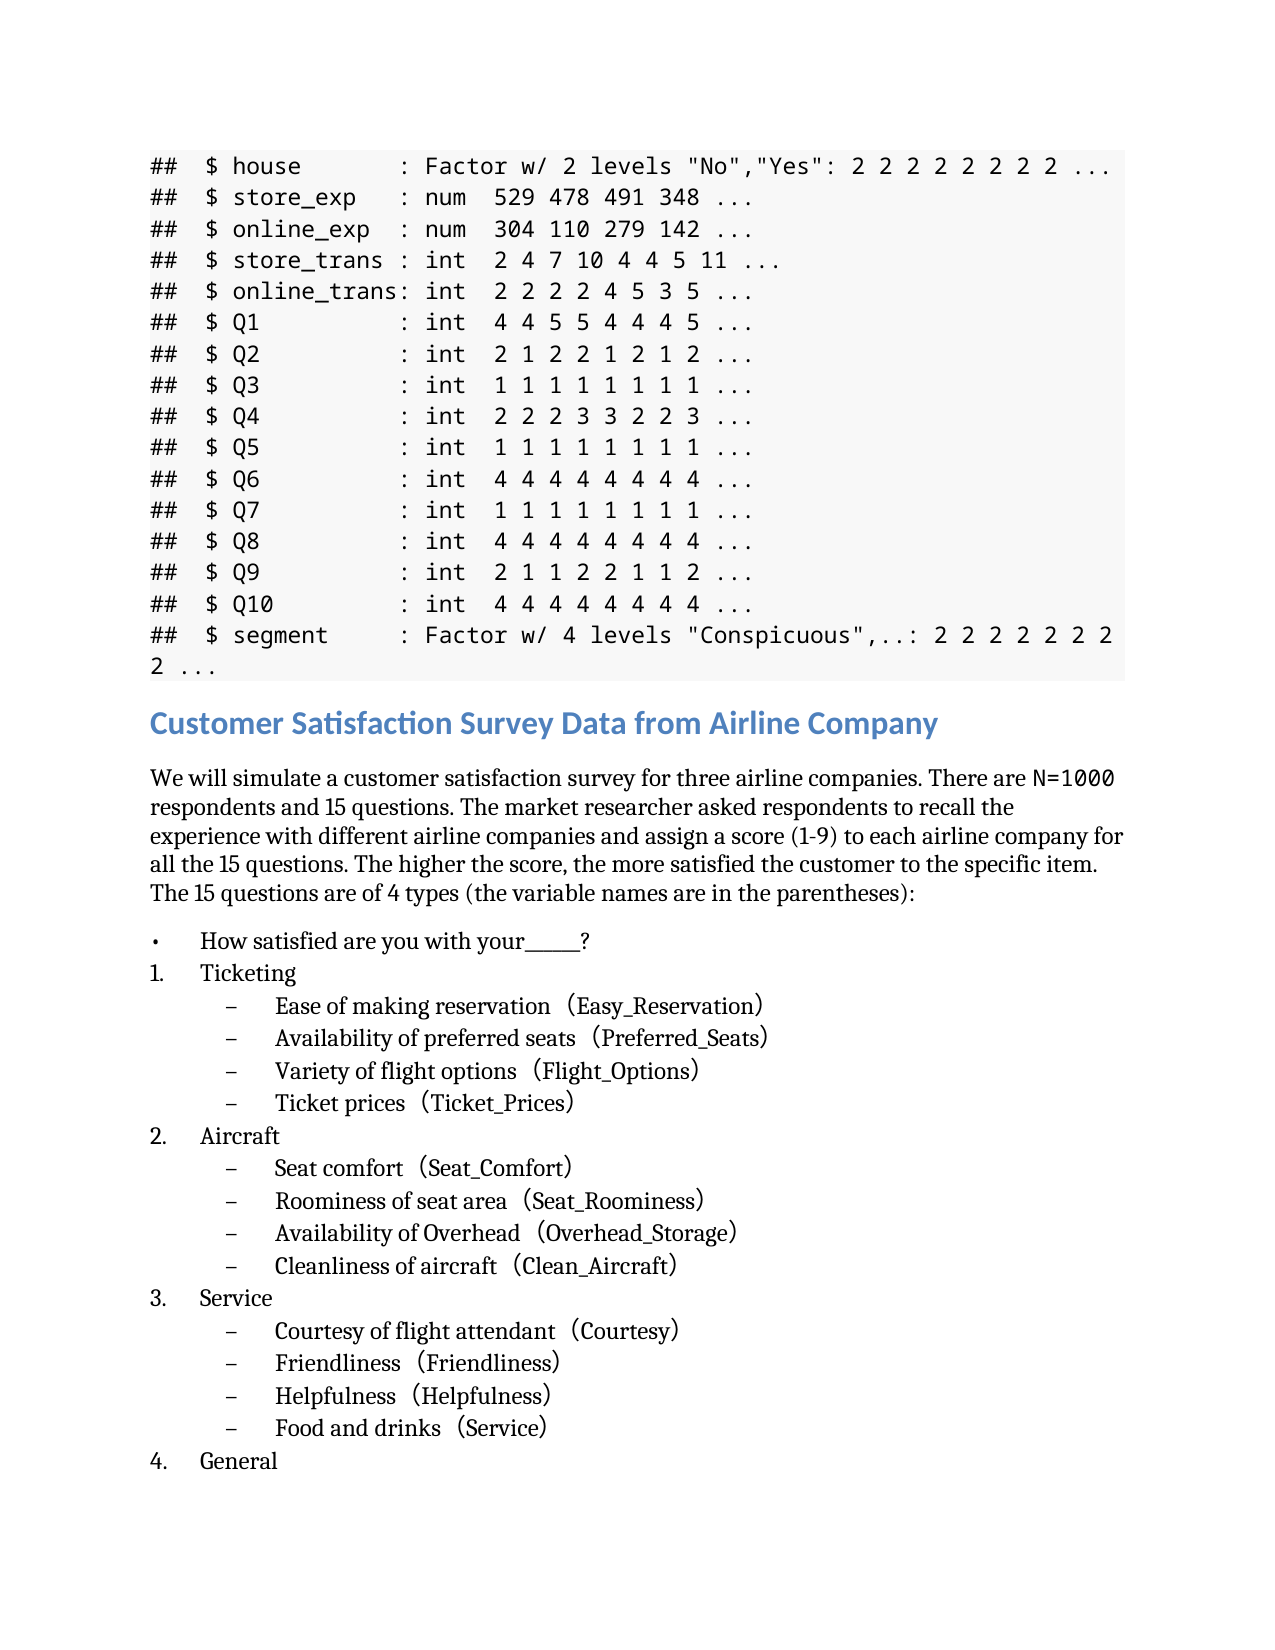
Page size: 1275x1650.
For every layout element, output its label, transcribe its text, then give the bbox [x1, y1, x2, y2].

list Food and drinks（Service） [225, 1414, 1125, 1443]
list Friendliness（Friendliness） [225, 1349, 1125, 1378]
list Ease of making reservation（Easy_Reservation） [225, 992, 1125, 1020]
list Cleanliness of aircraft（Clean_Aircraft） [225, 1252, 1125, 1280]
list Ticketing [150, 959, 1125, 988]
list Seat comfort（Seat_Comfort） [225, 1154, 1125, 1183]
list How satisfied are you with your______? [150, 927, 1125, 955]
list Roominess of seat area（Seat_Roominess） [225, 1187, 1125, 1215]
list Service [150, 1284, 1125, 1313]
list Availability of Overhead（Overhead_Storage） [225, 1219, 1125, 1248]
subtitle Customer Satisfaction Survey Data from Airline Company [150, 702, 1125, 743]
list Courtesy of flight attendant（Courtesy） [225, 1317, 1125, 1345]
list Availability of preferred seats（Preferred_Seats） [225, 1024, 1125, 1053]
list Aircraft [150, 1122, 1125, 1150]
list Ticket prices（Ticket_Prices） [225, 1089, 1125, 1118]
list Helpfulness（Helpfulness） [225, 1382, 1125, 1410]
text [150, 150, 1125, 681]
list Variety of flight options（Flight_Options） [225, 1057, 1125, 1085]
text We will simulate a customer satisfaction survey for three airline companies. There are N=1000 respondents and 15 questions. The market researcher asked respondents to recall the experience with different airline companies and assign a score (1-9) to each airline company for all the 15 questions. The higher the score, the more satisfied the customer to the specific item. The 15 questions are of 4 types (the variable names are in the parentheses): [150, 762, 1125, 908]
list General [150, 1447, 1125, 1475]
